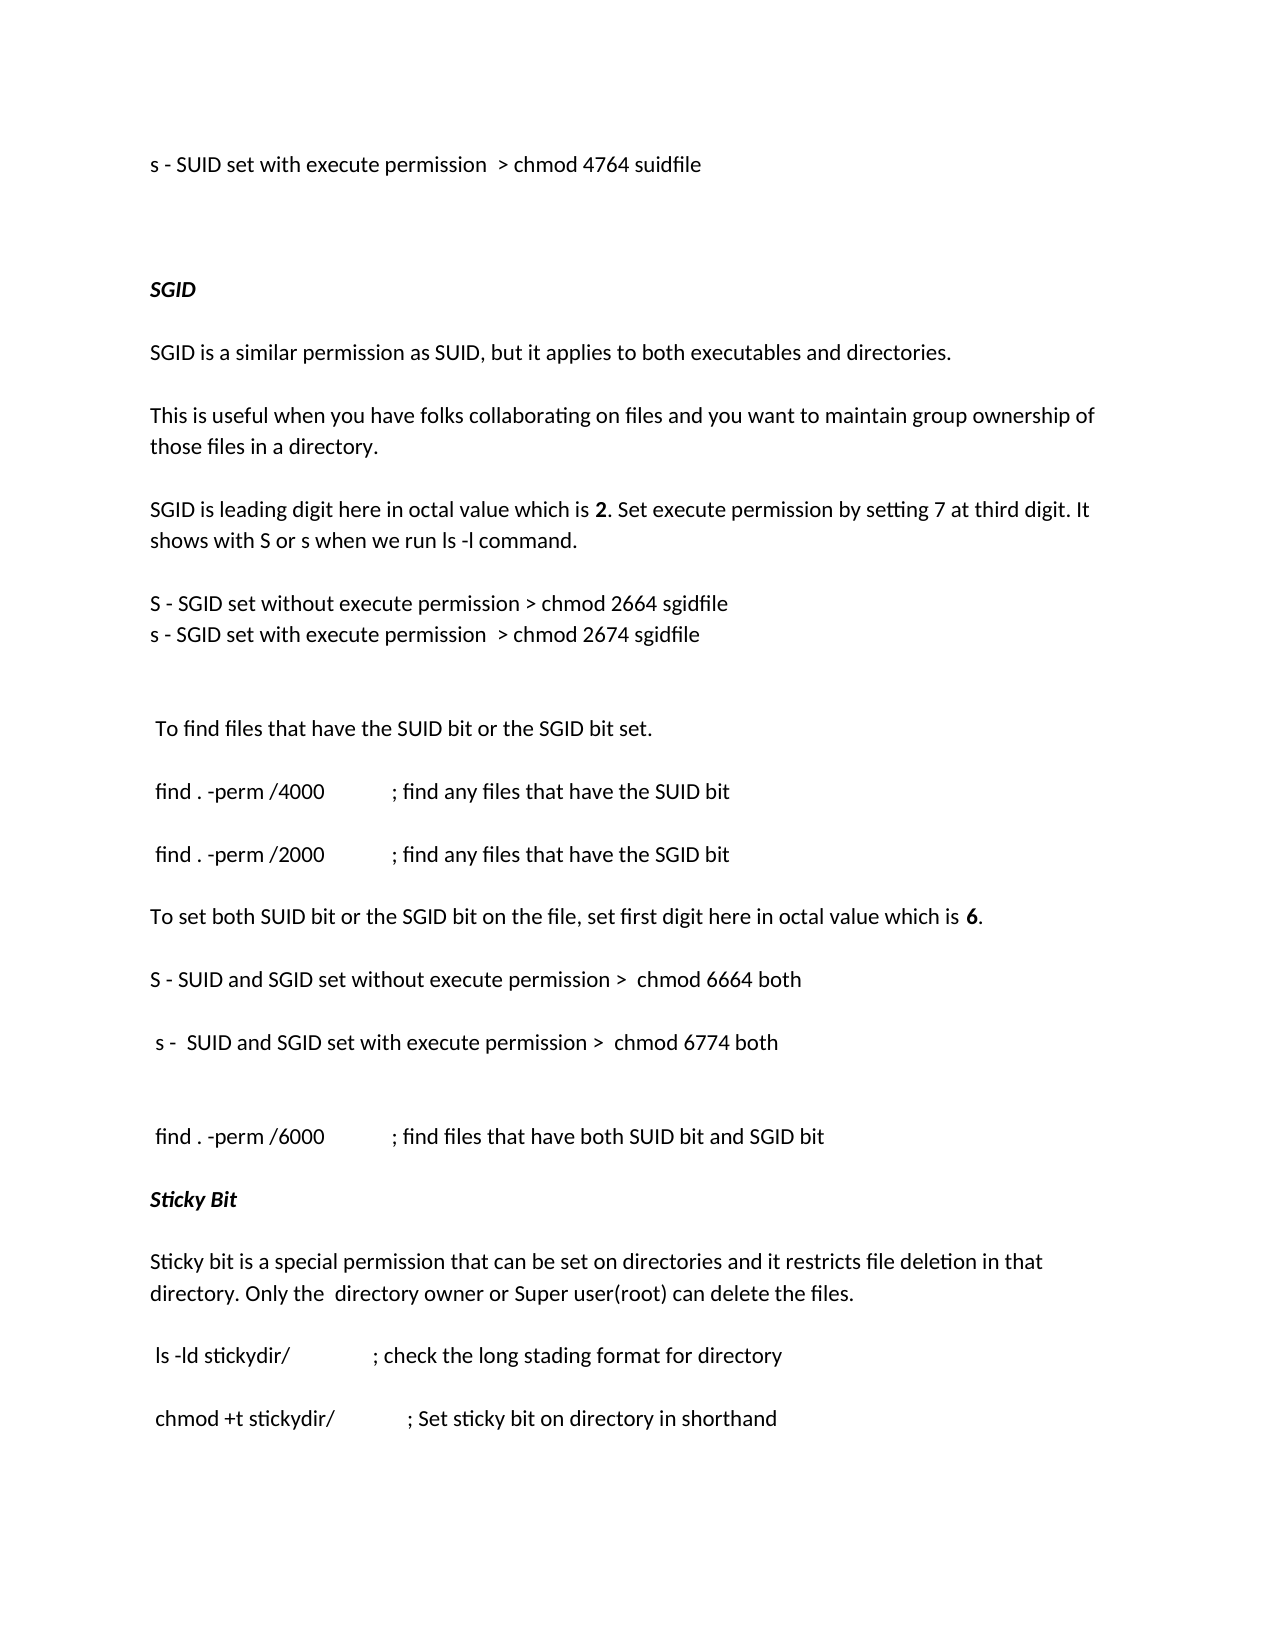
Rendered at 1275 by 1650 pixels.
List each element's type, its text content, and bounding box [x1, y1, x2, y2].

text chmod +t stickydir/ ; Set sticky bit on directory in shorthand [150, 1404, 1125, 1432]
text To find files that have the SUID bit or the SGID bit set. [150, 714, 1125, 742]
text s - SUID set with execute permission > chmod 4764 suidfile [150, 150, 1125, 178]
text S - SGID set without execute permission > chmod 2664 sgidfile [150, 589, 1125, 617]
text SGID [150, 275, 1125, 303]
text This is useful when you have folks collaborating on files and you want to maintain group ownership of those files in a directory. [150, 401, 1125, 460]
text s - SGID set with execute permission > chmod 2674 sgidfile [150, 620, 1125, 648]
text ls -ld stickydir/ ; check the long stading format for directory [150, 1341, 1125, 1369]
text find . -perm /6000 ; find files that have both SUID bit and SGID bit [150, 1122, 1125, 1150]
text S - SUID and SGID set without execute permission > chmod 6664 both [150, 965, 1125, 993]
text Sticky bit is a special permission that can be set on directories and it restricts file deletion in that directory. Only the directory owner or Super user(root) can delete the files. [150, 1247, 1125, 1307]
text To set both SUID bit or the SGID bit on the file, set first digit here in octal value which is 6. [150, 902, 1125, 931]
text SGID is a similar permission as SUID, but it applies to both executables and directories. [150, 338, 1125, 366]
text SGID is leading digit here in octal value which is 2. Set execute permission by setting 7 at third digit. It shows with S or s when we run ls -l command. [150, 495, 1125, 554]
text Sticky Bit [150, 1185, 1125, 1213]
text find . -perm /4000 ; find any files that have the SUID bit [150, 777, 1125, 805]
text find . -perm /2000 ; find any files that have the SGID bit [150, 840, 1125, 868]
text s - SUID and SGID set with execute permission > chmod 6774 both [150, 1028, 1125, 1056]
